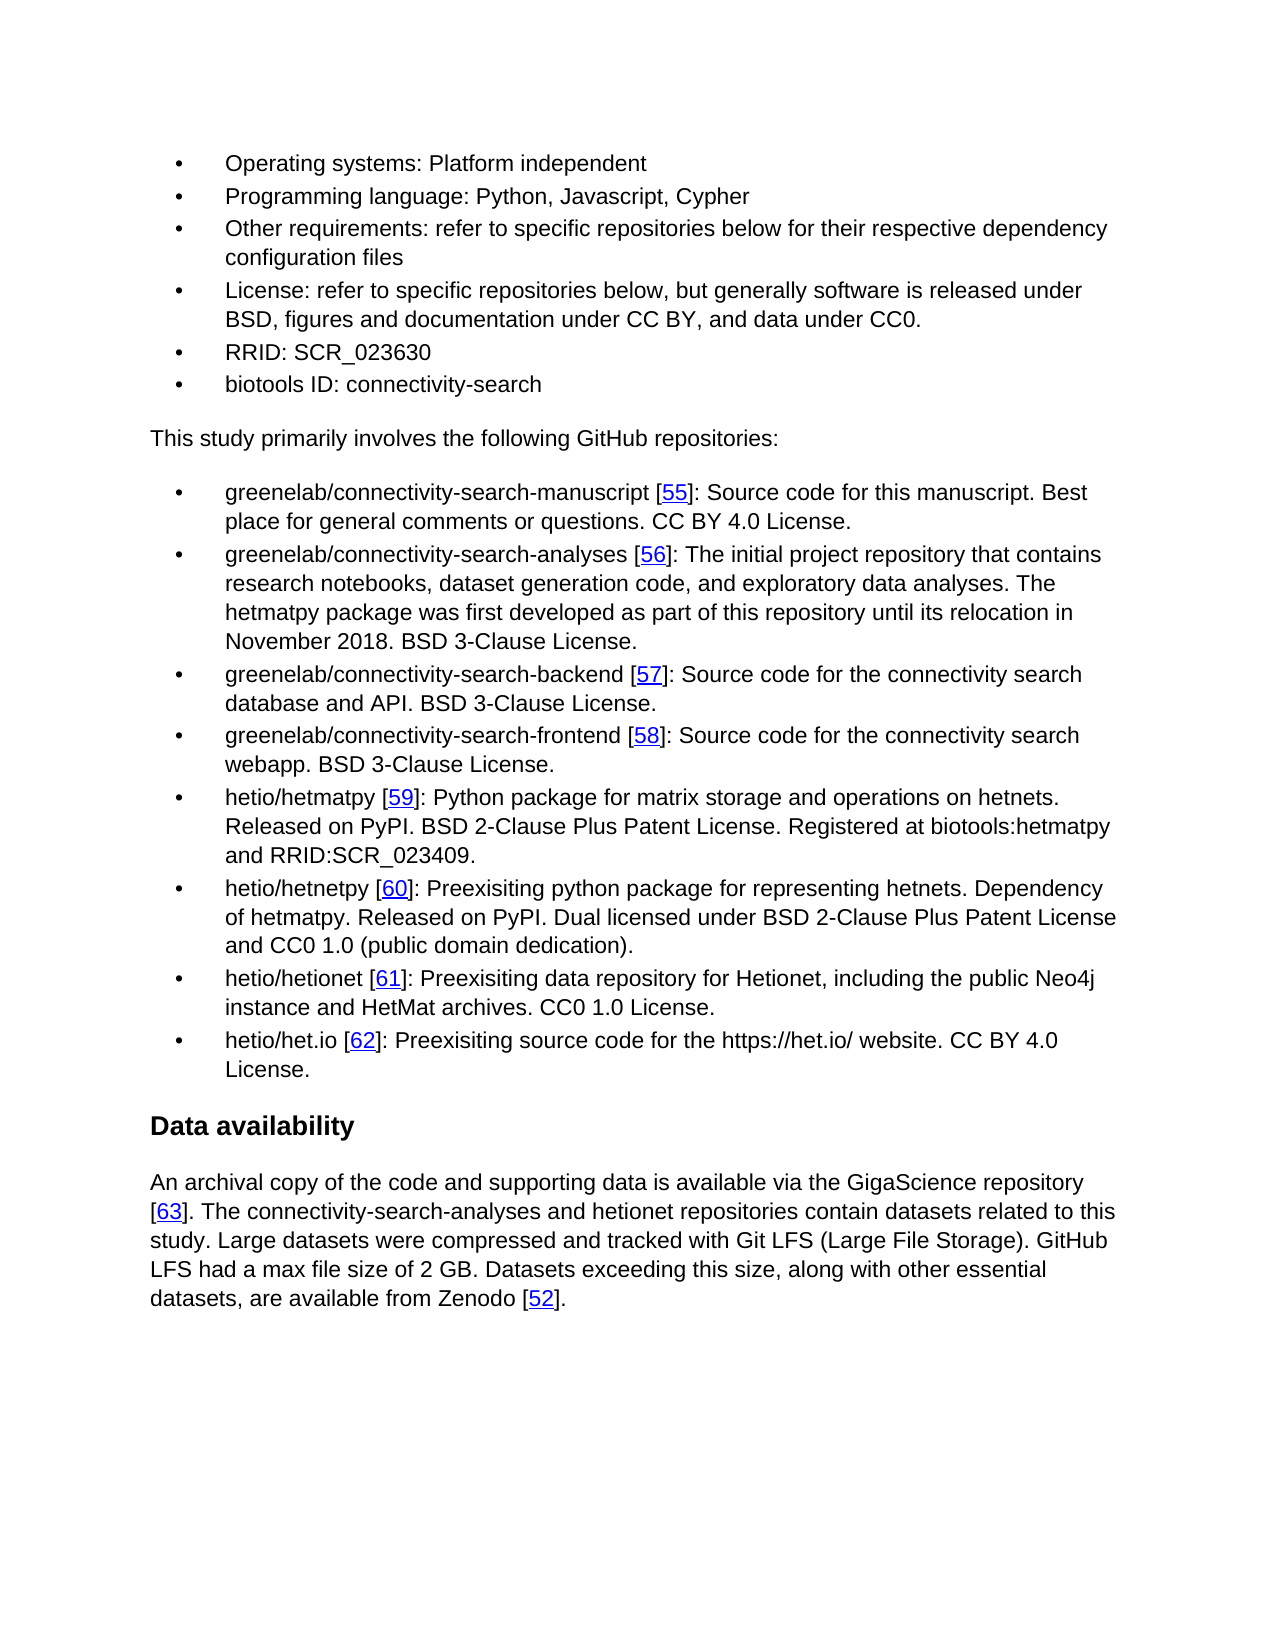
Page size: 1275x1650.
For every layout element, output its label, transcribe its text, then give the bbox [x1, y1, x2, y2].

list Other requirements: refer to specific repositories below for their respective dependency configuration files [175, 215, 1125, 271]
list Operating systems: Platform independent [175, 150, 1125, 176]
subtitle Data availability [150, 1110, 1125, 1141]
list hetio/hetnetpy [60]: Preexisiting python package for representing hetnets. Dependency of hetmatpy. Released on PyPI. Dual licensed under BSD 2-Clause Plus Patent License and CC0 1.0 (public domain dedication). [175, 874, 1125, 959]
list RRID: SCR_023630 [175, 339, 1125, 365]
list greenelab/connectivity-search-backend [57]: Source code for the connectivity search database and API. BSD 3-Clause License. [175, 661, 1125, 716]
list biotools ID: connectivity-search [175, 371, 1125, 398]
list greenelab/connectivity-search-analyses [56]: The initial project repository that contains research notebooks, dataset generation code, and exploratory data analyses. The hetmatpy package was first developed as part of this repository until its relocation in November 2018. BSD 3-Clause License. [175, 541, 1125, 654]
list hetio/het.io [62]: Preexisiting source code for the https://het.io/ website. CC BY 4.0 License. [175, 1027, 1125, 1082]
text This study primarily involves the following GitHub repositories: [150, 425, 1125, 452]
list hetio/hetmatpy [59]: Python package for matrix storage and operations on hetnets. Released on PyPI. BSD 2-Clause Plus Patent License. Registered at biotools:hetmatpy and RRID:SCR_023409. [175, 784, 1125, 868]
list greenelab/connectivity-search-frontend [58]: Source code for the connectivity search webapp. BSD 3-Clause License. [175, 722, 1125, 778]
list greenelab/connectivity-search-manuscript [55]: Source code for this manuscript. Best place for general comments or questions. CC BY 4.0 License. [175, 479, 1125, 535]
list hetio/hetionet [61]: Preexisiting data repository for Hetionet, including the public Neo4j instance and HetMat archives. CC0 1.0 License. [175, 965, 1125, 1021]
list License: refer to specific repositories below, but generally software is released under BSD, figures and documentation under CC BY, and data under CC0. [175, 277, 1125, 332]
text An archival copy of the code and supporting data is available via the GigaScience repository [63]. The connectivity-search-analyses and hetionet repositories contain datasets related to this study. Large datasets were compressed and tracked with Git LFS (Large File Storage). GitHub LFS had a max file size of 2 GB. Datasets exceeding this size, along with other essential datasets, are available from Zenodo [52]. [150, 1169, 1125, 1311]
list Programming language: Python, Javascript, Cypher [175, 183, 1125, 209]
